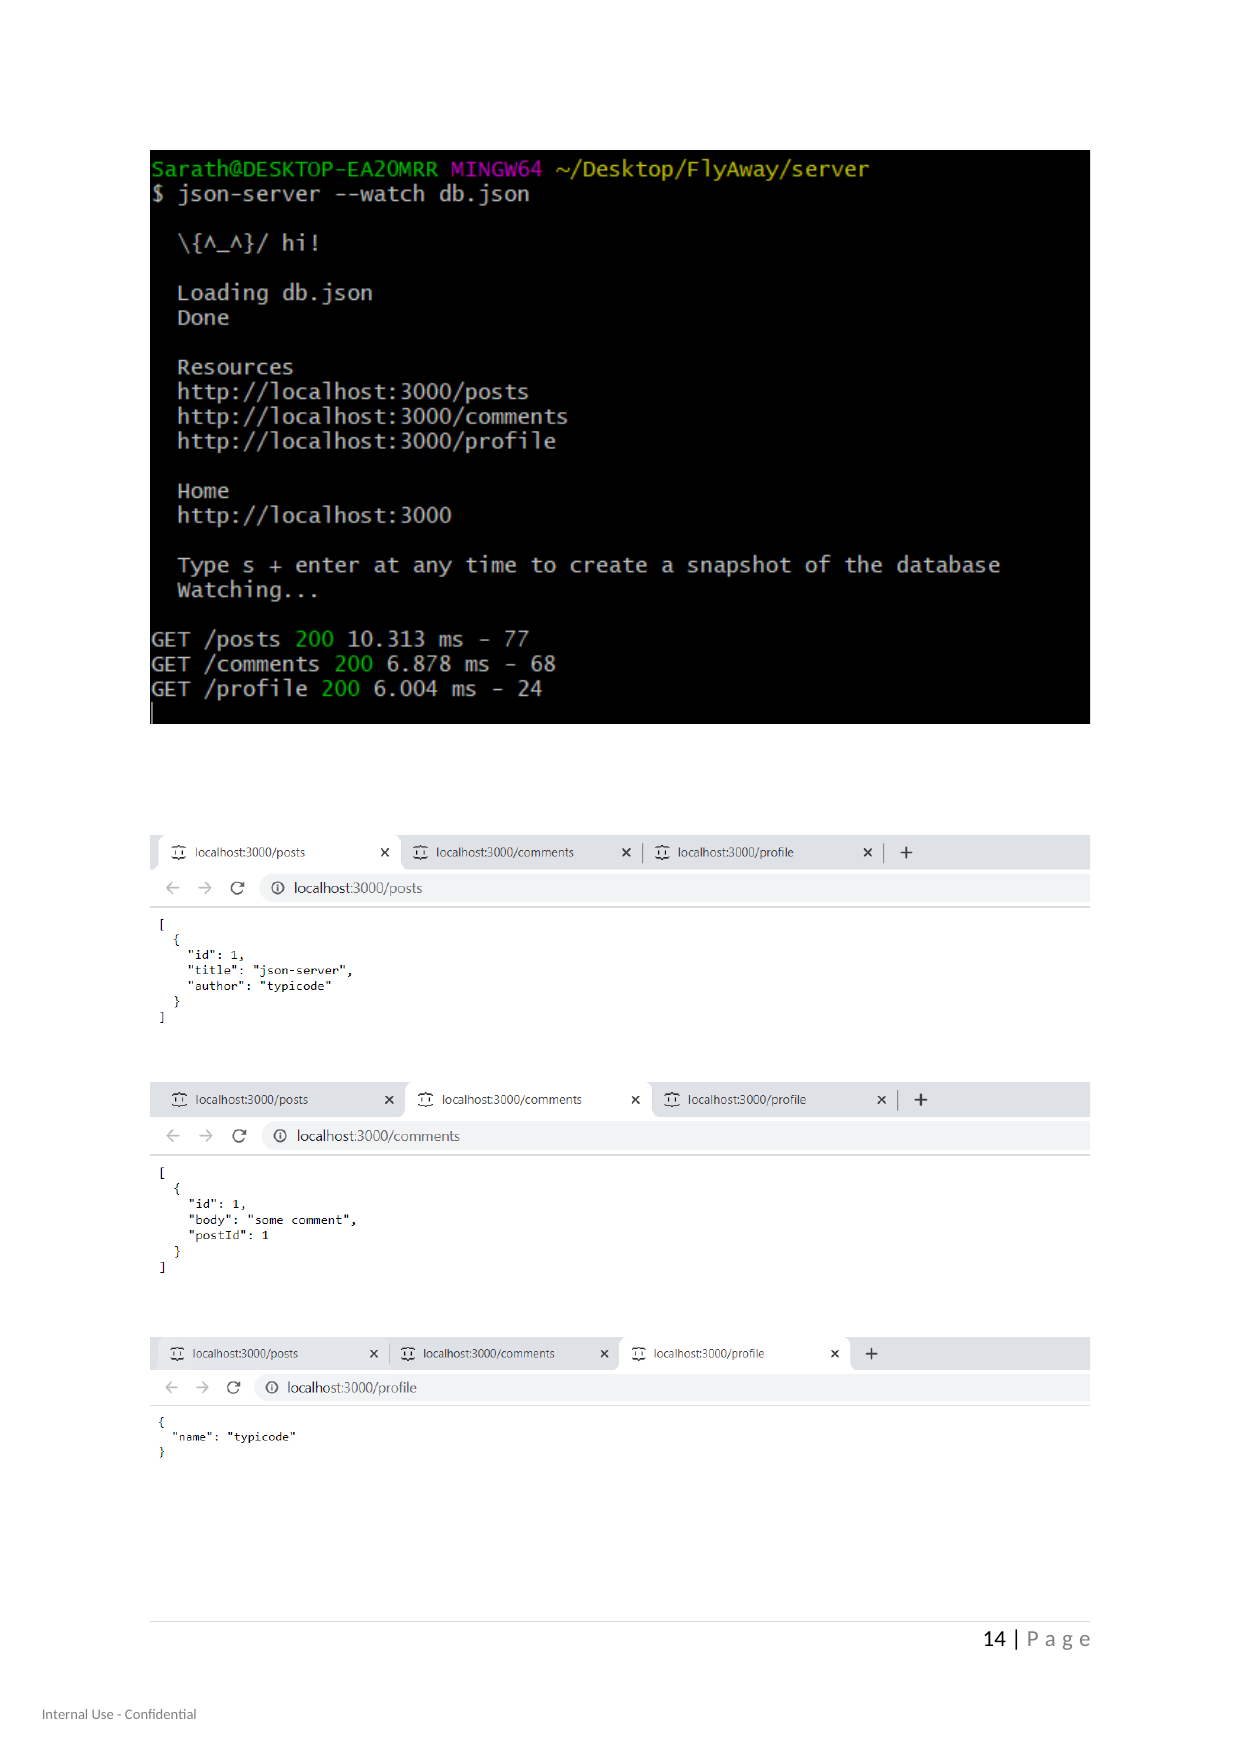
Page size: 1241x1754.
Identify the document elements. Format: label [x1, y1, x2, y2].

picture [150, 150, 1091, 724]
picture [150, 1337, 1091, 1516]
picture [150, 835, 1091, 1064]
picture [150, 1082, 1091, 1319]
